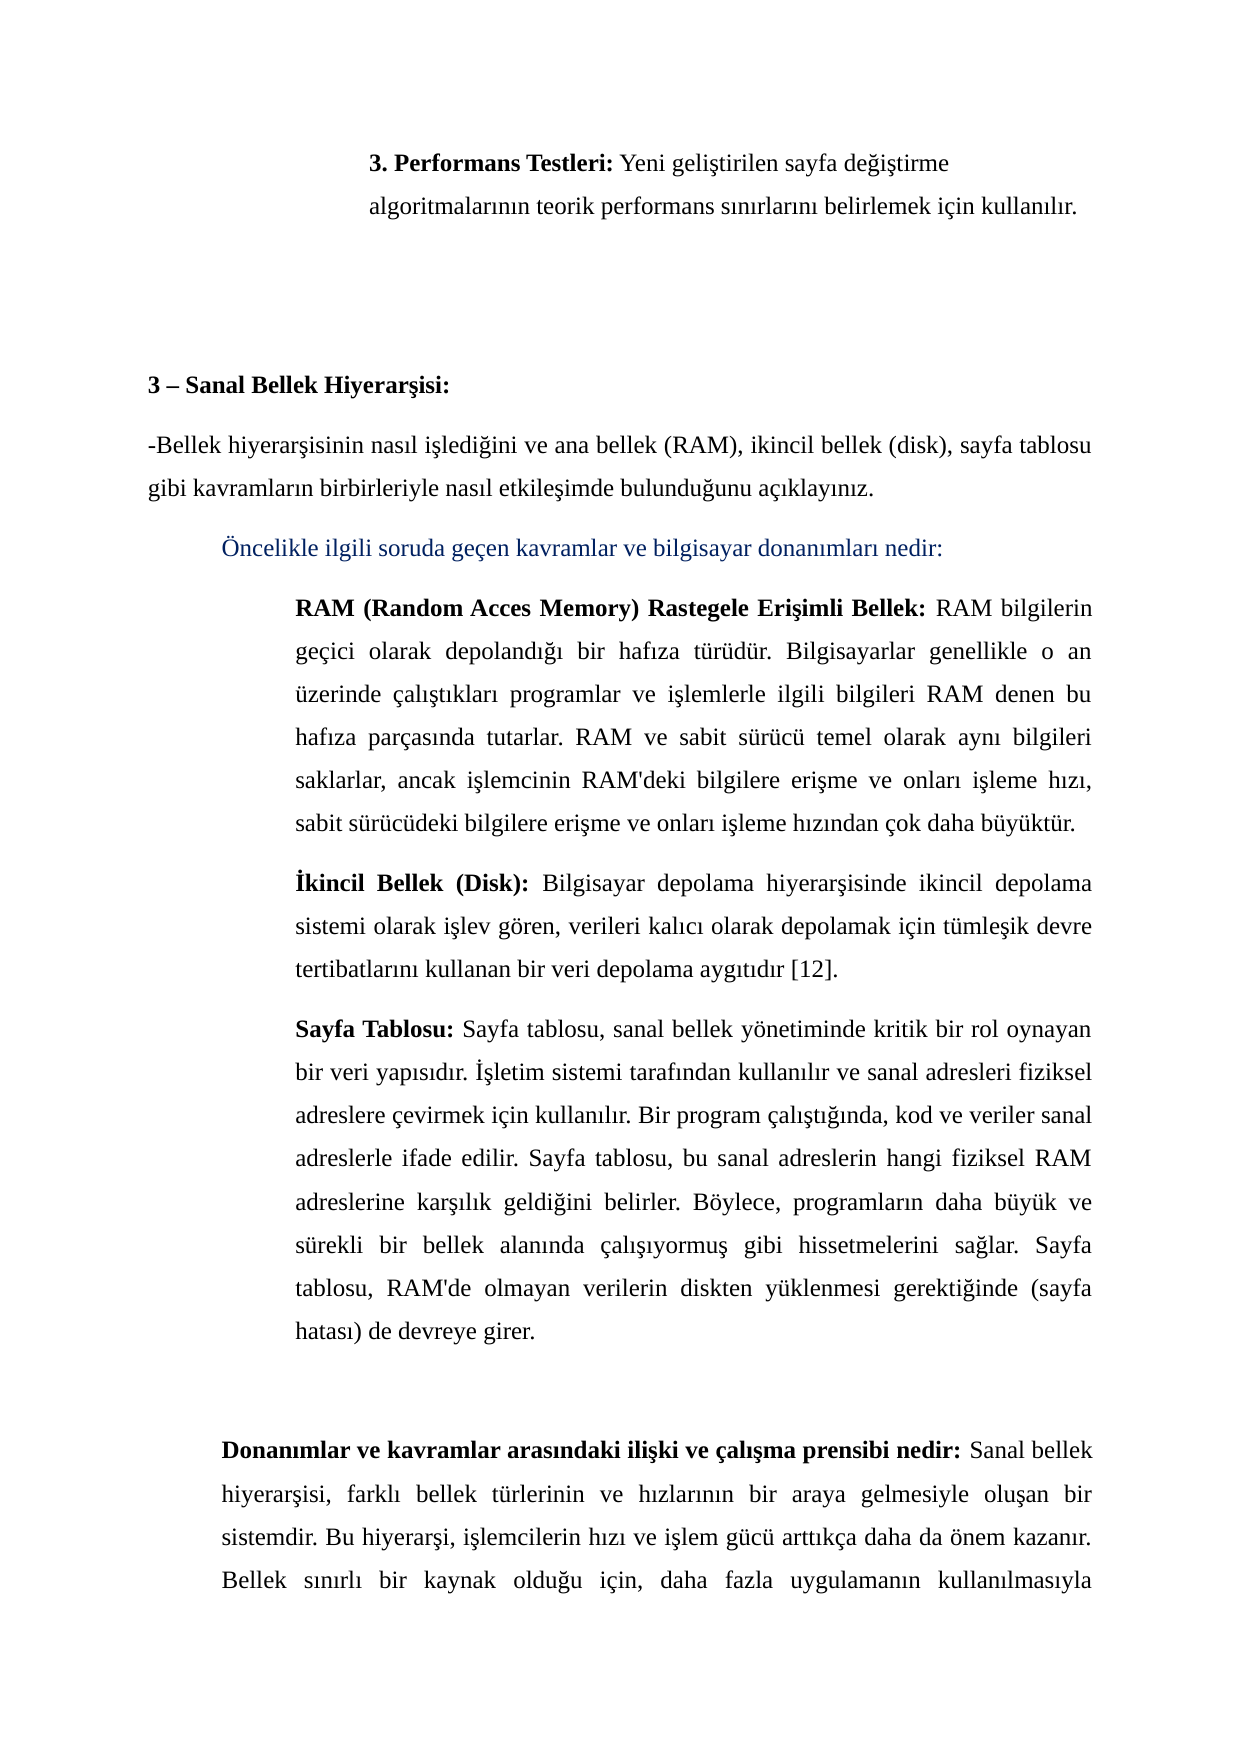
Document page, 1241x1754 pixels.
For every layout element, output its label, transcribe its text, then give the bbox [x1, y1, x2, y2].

text 3 – Sanal Bellek Hiyerarşisi: [148, 370, 1093, 399]
text Sayfa Tablosu: Sayfa tablosu, sanal bellek yönetiminde kritik bir rol oynayan bir veri yapısıdır. İşletim sistemi tarafından kullanılır ve sanal adresleri fiziksel adreslere çevirmek için kullanılır. Bir program çalıştığında, kod ve veriler sanal adreslerle ifade edilir. Sayfa tablosu, bu sanal adreslerin hangi fiziksel RAM adreslerine karşılık geldiğini belirler. Böylece, programların daha büyük ve sürekli bir bellek alanında çalışıyormuş gibi hissetmelerini sağlar. Sayfa tablosu, RAM'de olmayan verilerin diskten yüklenmesi gerektiğinde (sayfa hatası) de devreye girer. [295, 1014, 1093, 1345]
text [221, 1436, 1093, 1594]
text 3. Performans Testleri: Yeni geliştirilen sayfa değiştirme algoritmalarının teorik performans sınırlarını belirlemek için kullanılır. [369, 148, 1093, 219]
text İkincil Bellek (Disk): Bilgisayar depolama hiyerarşisinde ikincil depolama sistemi olarak işlev gören, verileri kalıcı olarak depolamak için tümleşik devre tertibatlarını kullanan bir veri depolama aygıtıdır [12]. [295, 868, 1093, 983]
text Öncelikle ilgili soruda geçen kavramlar ve bilgisayar donanımları nedir: [148, 533, 1093, 562]
text RAM (Random Acces Memory) Rastegele Erişimli Bellek: RAM bilgilerin geçici olarak depolandığı bir hafıza türüdür. Bilgisayarlar genellikle o an üzerinde çalıştıkları programlar ve işlemlerle ilgili bilgileri RAM denen bu hafıza parçasında tutarlar. RAM ve sabit sürücü temel olarak aynı bilgileri saklarlar, ancak işlemcinin RAM'deki bilgilere erişme ve onları işleme hızı, sabit sürücüdeki bilgilere erişme ve onları işleme hızından çok daha büyüktür. [295, 593, 1093, 837]
text -Bellek hiyerarşisinin nasıl işlediğini ve ana bellek (RAM), ikincil bellek (disk), sayfa tablosu gibi kavramların birbirleriyle nasıl etkileşimde bulunduğunu açıklayınız. [148, 430, 1093, 502]
